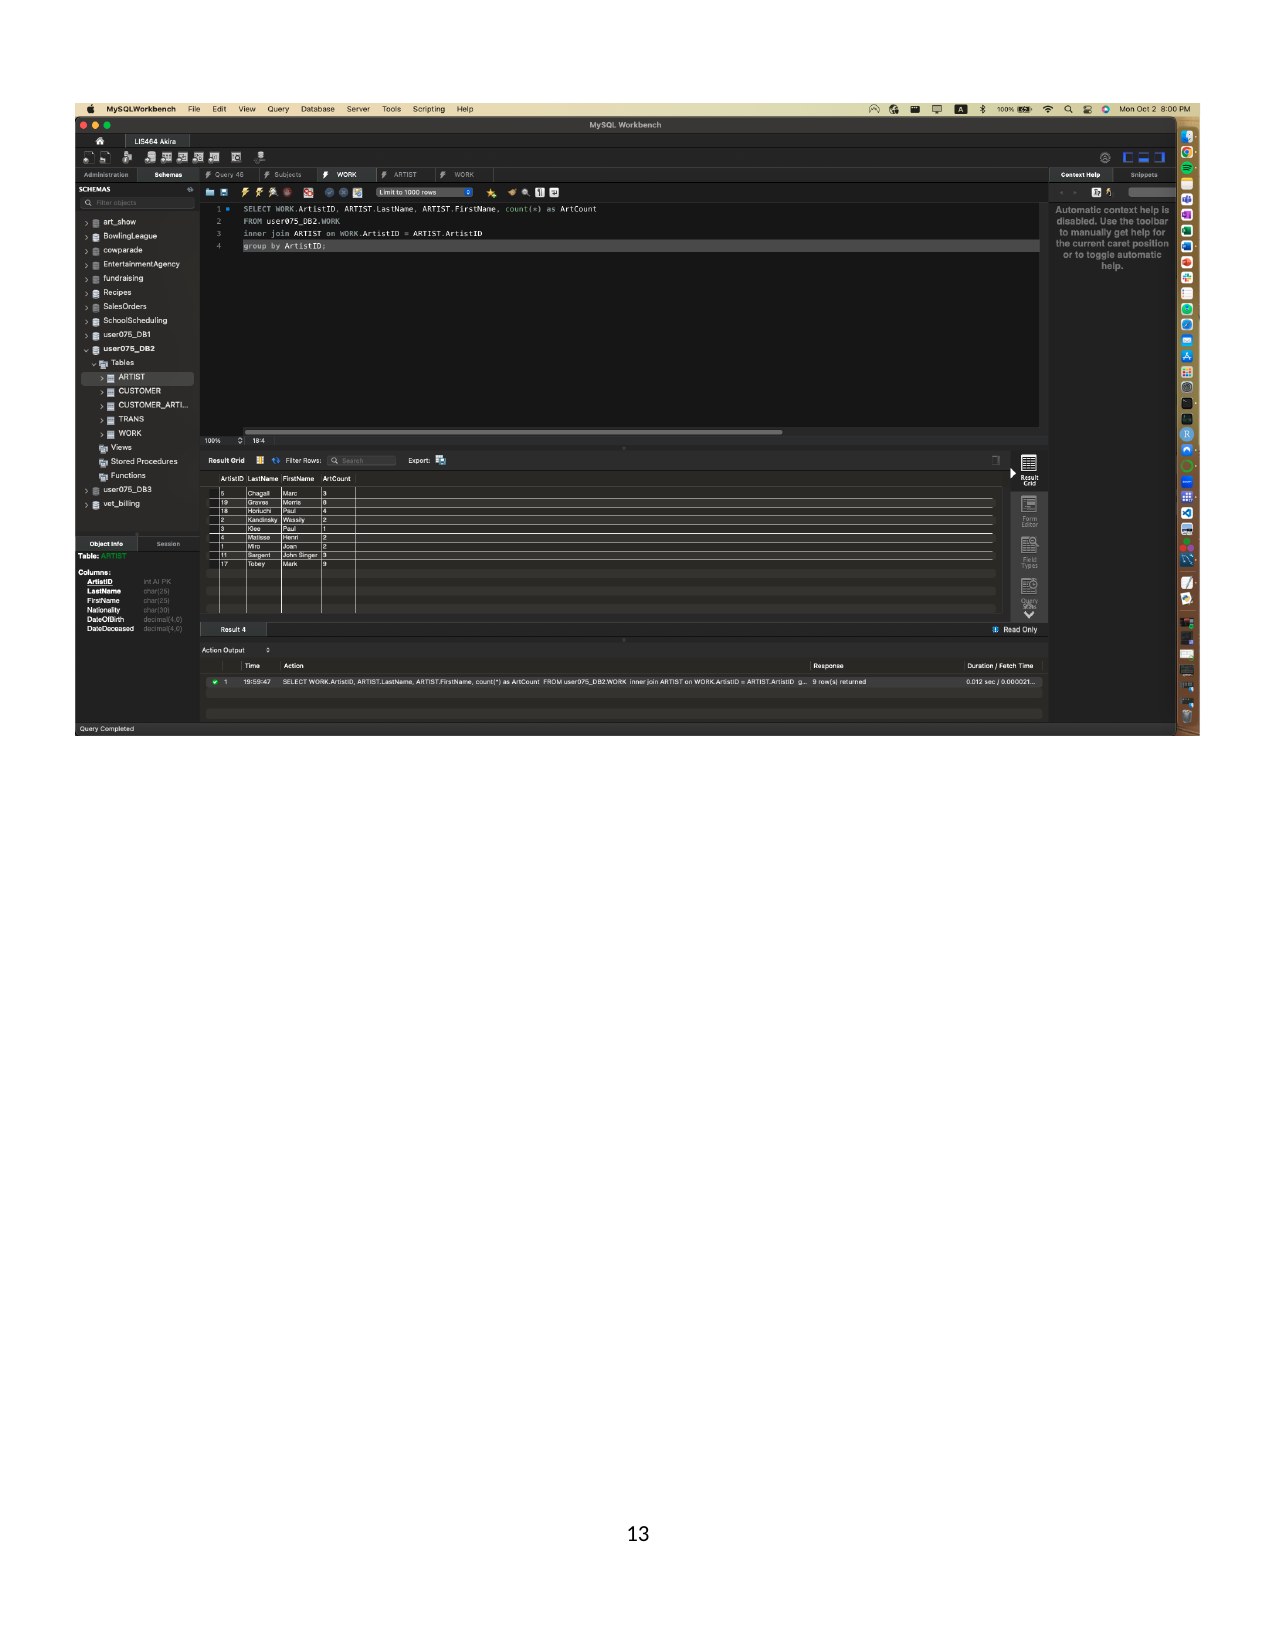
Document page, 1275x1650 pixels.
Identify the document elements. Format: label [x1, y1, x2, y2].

picture [75, 103, 1200, 736]
